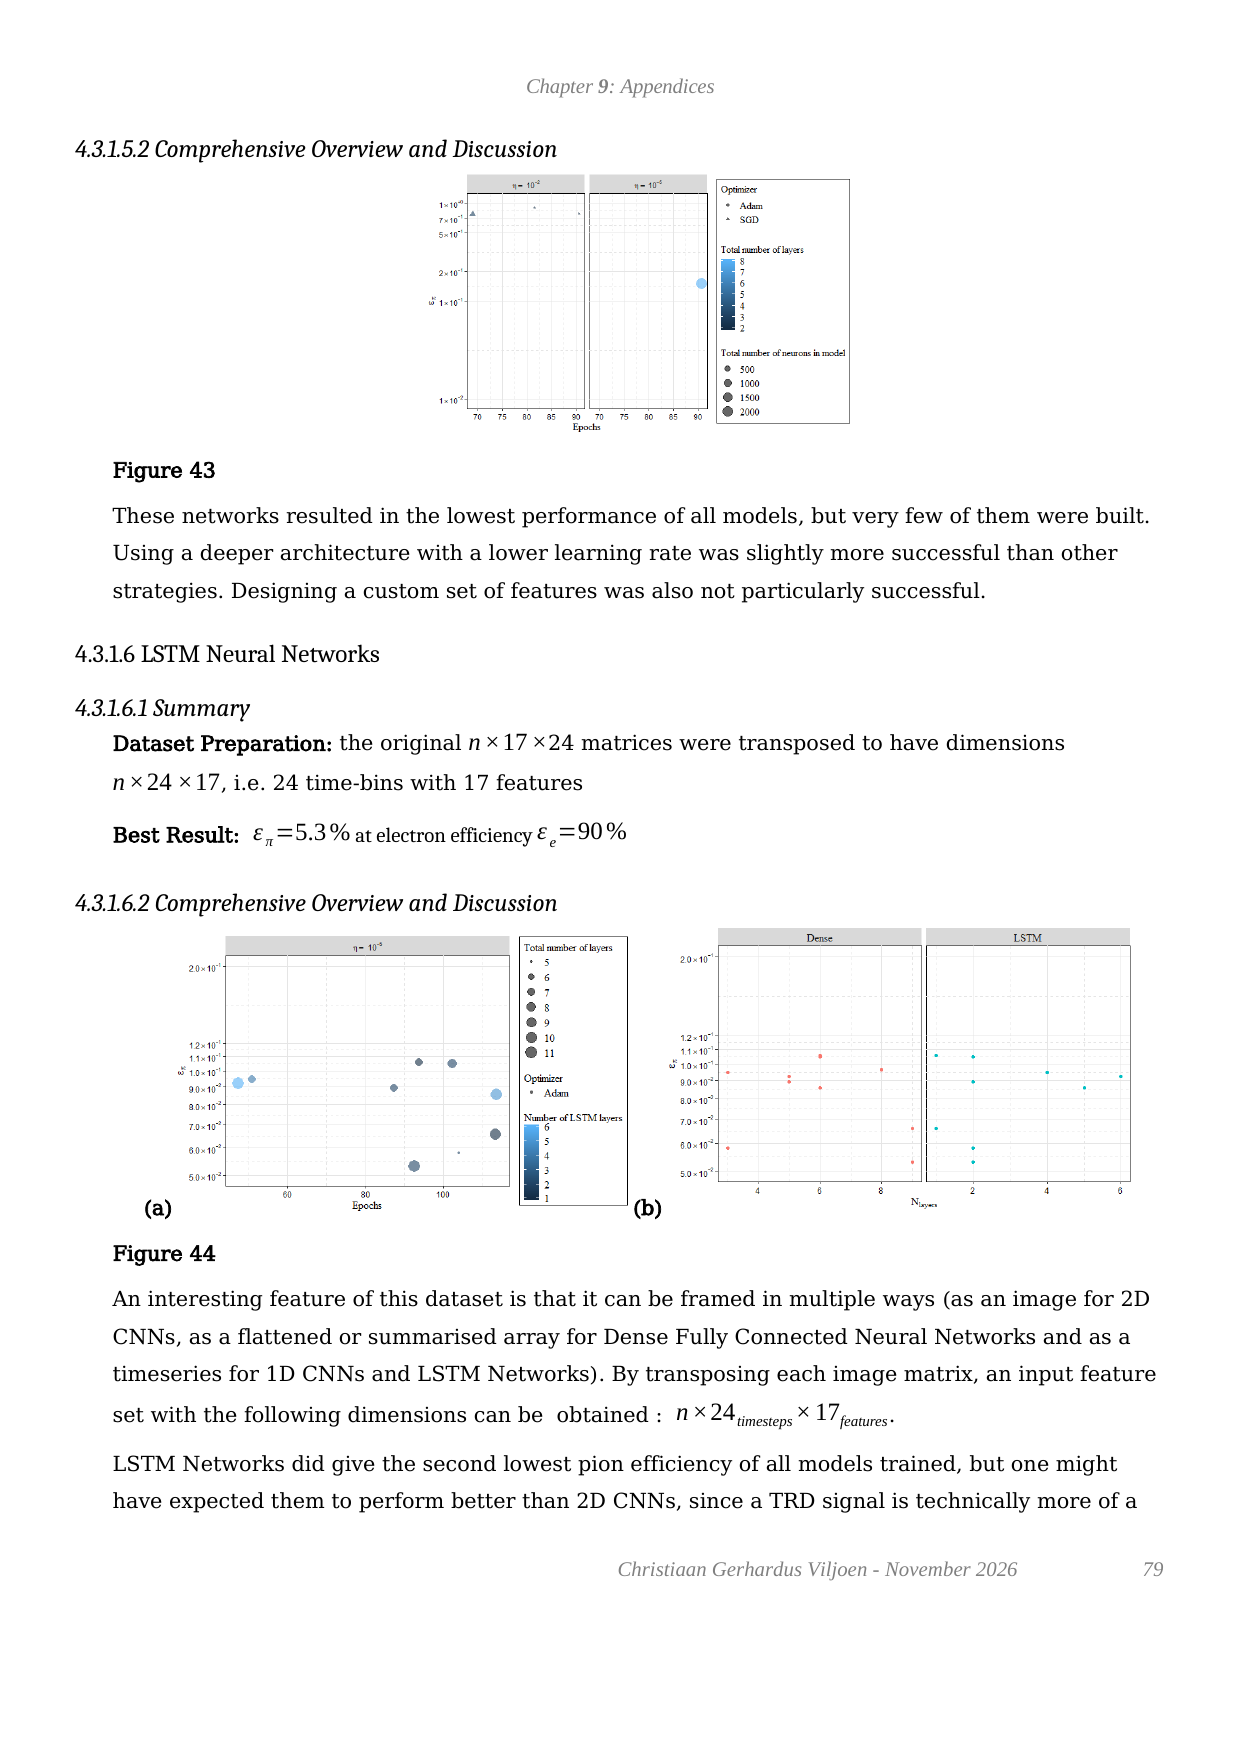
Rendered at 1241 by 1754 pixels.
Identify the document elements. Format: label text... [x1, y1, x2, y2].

text Best Result: at electron efficiency [112, 817, 1165, 851]
picture [423, 170, 854, 436]
subtitle Comprehensive Overview and Discussion [75, 135, 1165, 164]
text Dataset Preparation: the original 24 matrices were transposed to have dimensions, i.e. 24 time-bins with 17 features [112, 729, 1165, 797]
subtitle Summary [75, 694, 1165, 723]
text An interesting feature of this dataset is that it can be framed in multiple ways (as an image for 2D CNNs, as a flattened or summarised array for Dense Fully Connected Neural Networks and as a timeseries for 1D CNNs and LSTM Networks). By transposing each image matrix, an input feature set with the following dimensions can be obtained : . [112, 1286, 1165, 1430]
picture [172, 931, 632, 1215]
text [112, 1451, 1165, 1513]
subtitle LSTM Neural Networks [75, 640, 1165, 669]
subtitle Comprehensive Overview and Discussion [75, 889, 1165, 917]
text These networks resulted in the lowest performance of all models, but very few of them were built. Using a deeper architecture with a lower learning rate was slightly more successful than other strategies. Designing a custom set of features was also not particularly successful. [112, 503, 1165, 603]
picture [663, 923, 1135, 1215]
text Figure 44 [112, 1240, 1165, 1265]
text Figure 43 [112, 457, 1165, 482]
